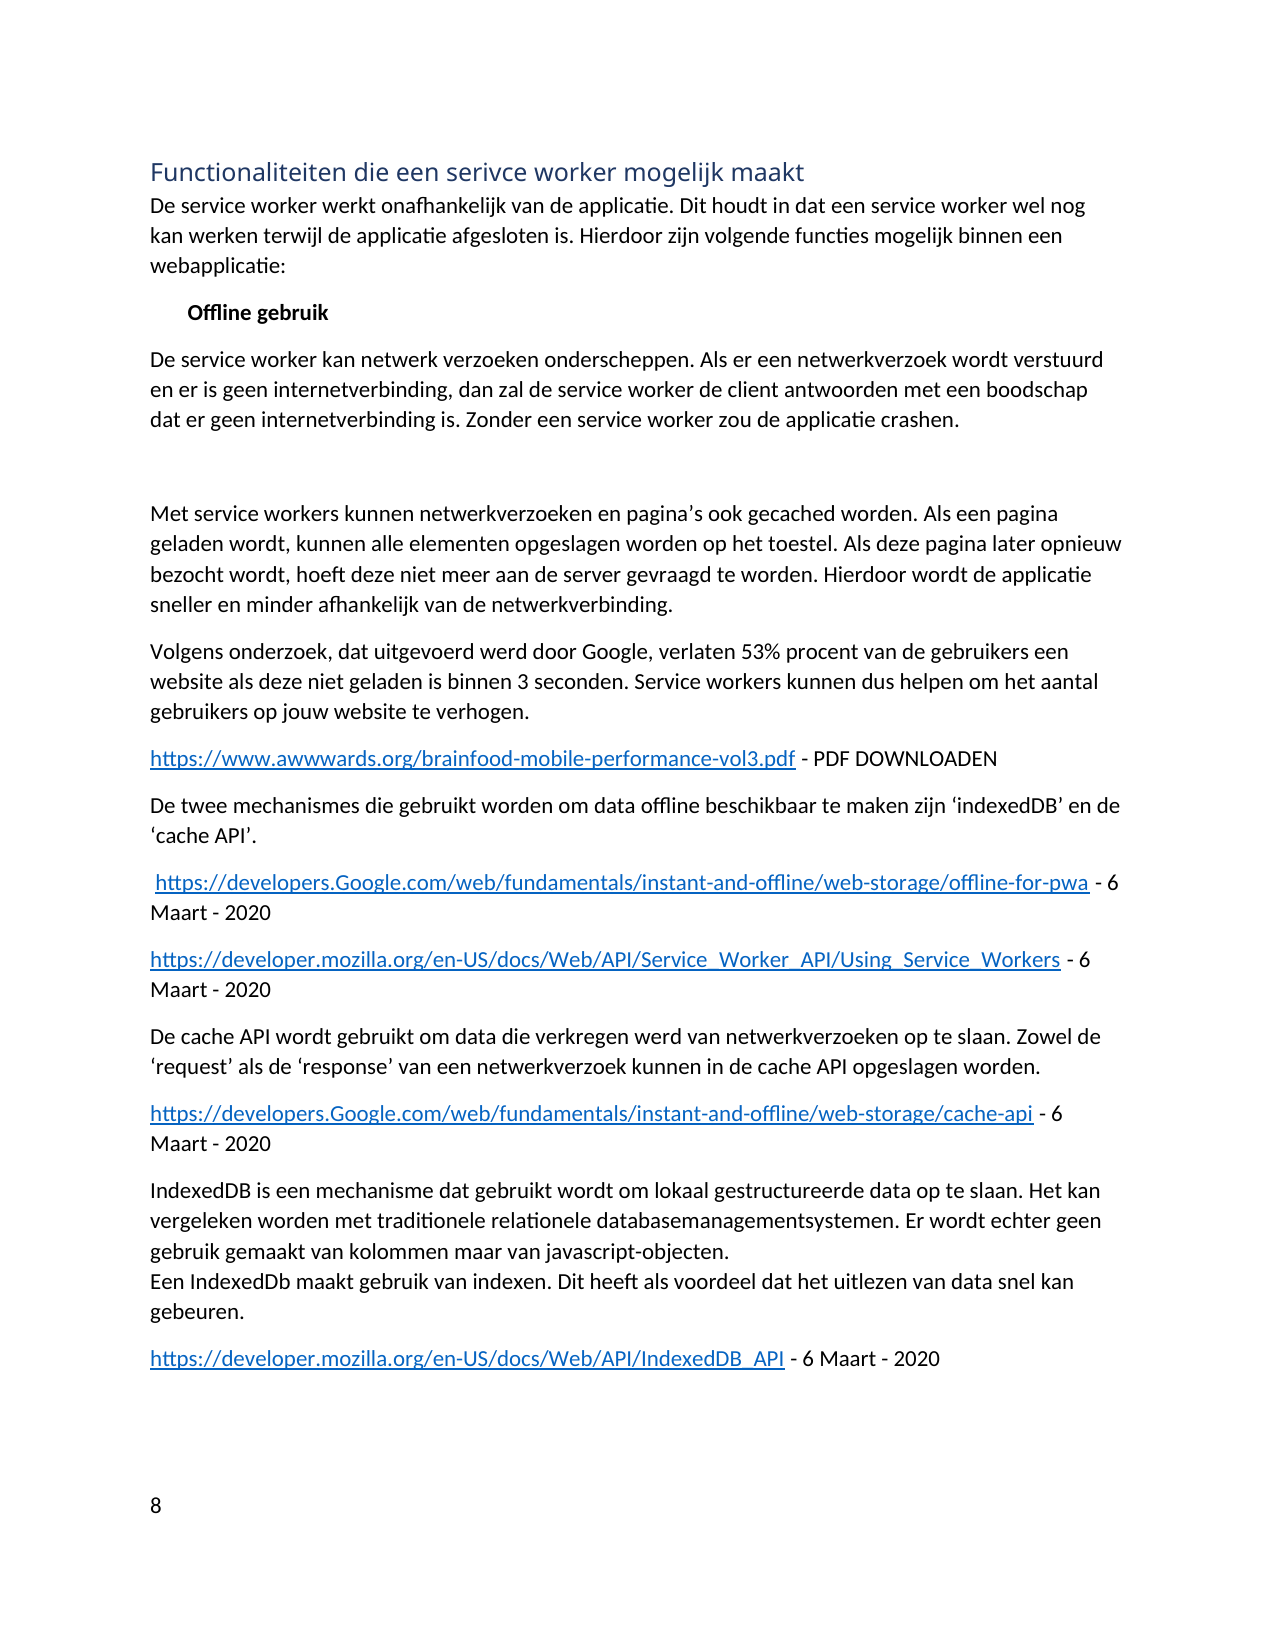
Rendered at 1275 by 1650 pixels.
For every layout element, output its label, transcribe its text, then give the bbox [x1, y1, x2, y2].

text https://developers.Google.com/web/fundamentals/instant-and-offline/web-storage/cache-api - 6 Maart - 2020 [150, 1099, 1125, 1157]
text https://developer.mozilla.org/en-US/docs/Web/API/IndexedDB_API - 6 Maart - 2020 [150, 1344, 1125, 1372]
text Offline gebruik [187, 298, 1125, 326]
text https://www.awwwards.org/brainfood-mobile-performance-vol3.pdf - PDF DOWNLOADEN [150, 744, 1125, 772]
text Met service workers kunnen netwerkverzoeken en pagina’s ook gecached worden. Als een pagina geladen wordt, kunnen alle elementen opgeslagen worden op het toestel. Als deze pagina later opnieuw bezocht wordt, hoeft deze niet meer aan de server gevraagd te worden. Hierdoor wordt de applicatie sneller en minder afhankelijk van de netwerkverbinding. [150, 499, 1125, 618]
text Volgens onderzoek, dat uitgevoerd werd door Google, verlaten 53% procent van de gebruikers een website als deze niet geladen is binnen 3 seconden. Service workers kunnen dus helpen om het aantal gebruikers op jouw website te verhogen. [150, 637, 1125, 725]
text De cache API wordt gebruikt om data die verkregen werd van netwerkverzoeken op te slaan. Zowel de ‘request’ als de ‘response’ van een netwerkverzoek kunnen in de cache API opgeslagen worden. [150, 1022, 1125, 1080]
text De twee mechanismes die gebruikt worden om data offline beschikbaar te maken zijn ‘indexedDB’ en de ‘cache API’. [150, 791, 1125, 849]
text https://developer.mozilla.org/en-US/docs/Web/API/Service_Worker_API/Using_Service_Workers - 6 Maart - 2020 [150, 945, 1125, 1003]
text De service worker werkt onafhankelijk van de applicatie. Dit houdt in dat een service worker wel nog kan werken terwijl de applicatie afgesloten is. Hierdoor zijn volgende functies mogelijk binnen een webapplicatie: [150, 191, 1125, 279]
text IndexedDB is een mechanisme dat gebruikt wordt om lokaal gestructureerde data op te slaan. Het kan vergeleken worden met traditionele relationele databasemanagementsystemen. Er wordt echter geen gebruik gemaakt van kolommen maar van javascript-objecten. Een IndexedDb maakt gebruik van indexen. Dit heeft als voordeel dat het uitlezen van data snel kan gebeuren. [150, 1176, 1125, 1325]
subtitle Functionaliteiten die een serivce worker mogelijk maakt [150, 154, 1125, 188]
text De service worker kan netwerk verzoeken onderscheppen. Als er een netwerkverzoek wordt verstuurd en er is geen internetverbinding, dan zal de service worker de client antwoorden met een boodschap dat er geen internetverbinding is. Zonder een service worker zou de applicatie crashen. [150, 345, 1125, 433]
text https://developers.Google.com/web/fundamentals/instant-and-offline/web-storage/offline-for-pwa - 6 Maart - 2020 [150, 868, 1125, 926]
